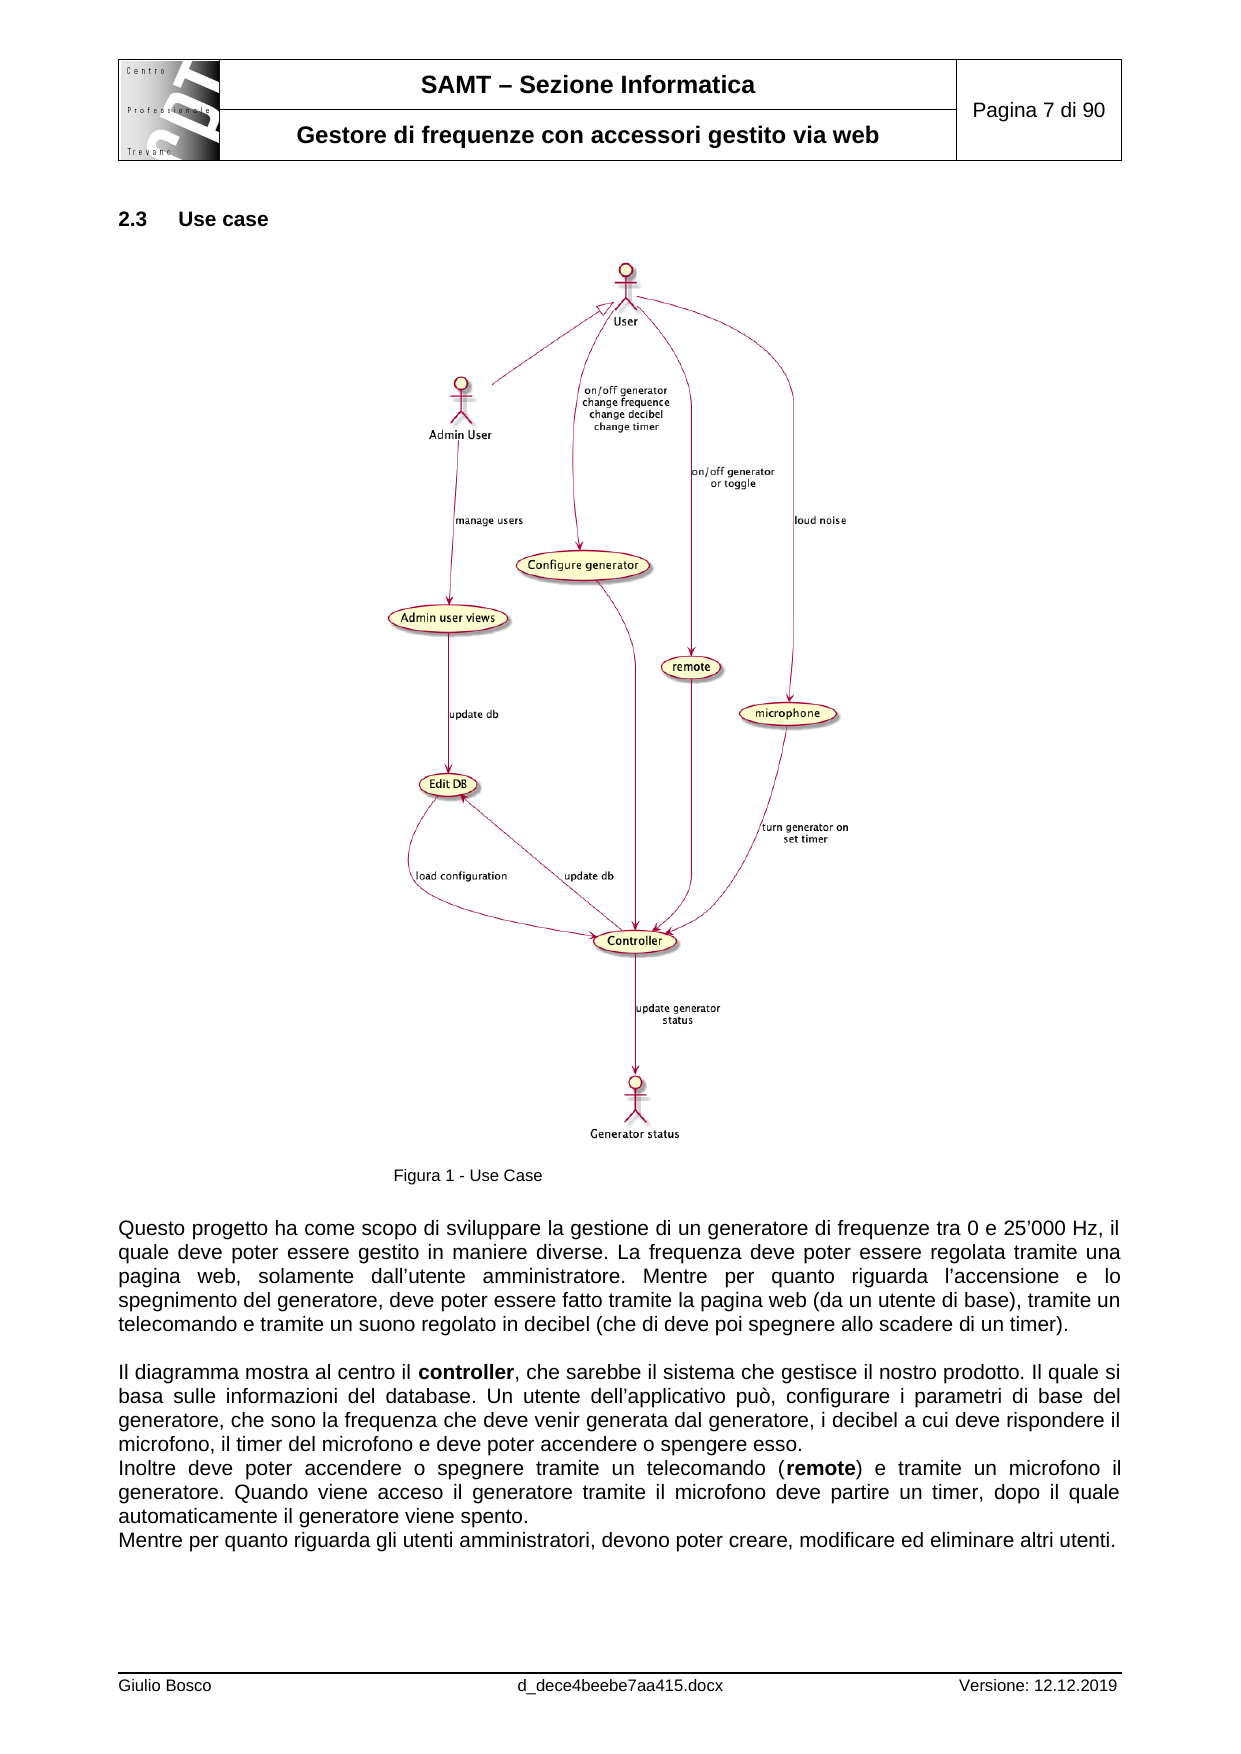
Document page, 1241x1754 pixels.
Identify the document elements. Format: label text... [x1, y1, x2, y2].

text Inoltre deve poter accendere o spegnere tramite un telecomando (remote) e tramite un microfono il generatore. Quando viene acceso il generatore tramite il microfono deve partire un timer, dopo il quale automaticamente il generatore viene spento. [118, 1456, 1122, 1527]
picture [383, 255, 857, 1147]
text Mentre per quanto riguarda gli utenti amministratori, devono poter creare, modificare ed eliminare altri utenti. [118, 1527, 1122, 1551]
text Il diagramma mostra al centro il controller, che sarebbe il sistema che gestisce il nostro prodotto. Il quale si basa sulle informazioni del database. Un utente dell’applicativo può, configurare i parametri di base del generatore, che sono la frequenza che deve venir generata dal generatore, i decibel a cui deve rispondere il microfono, il timer del microfono e deve poter accendere o spengere esso. [118, 1360, 1122, 1456]
picture [119, 60, 220, 160]
subtitle Use case [118, 207, 1122, 231]
